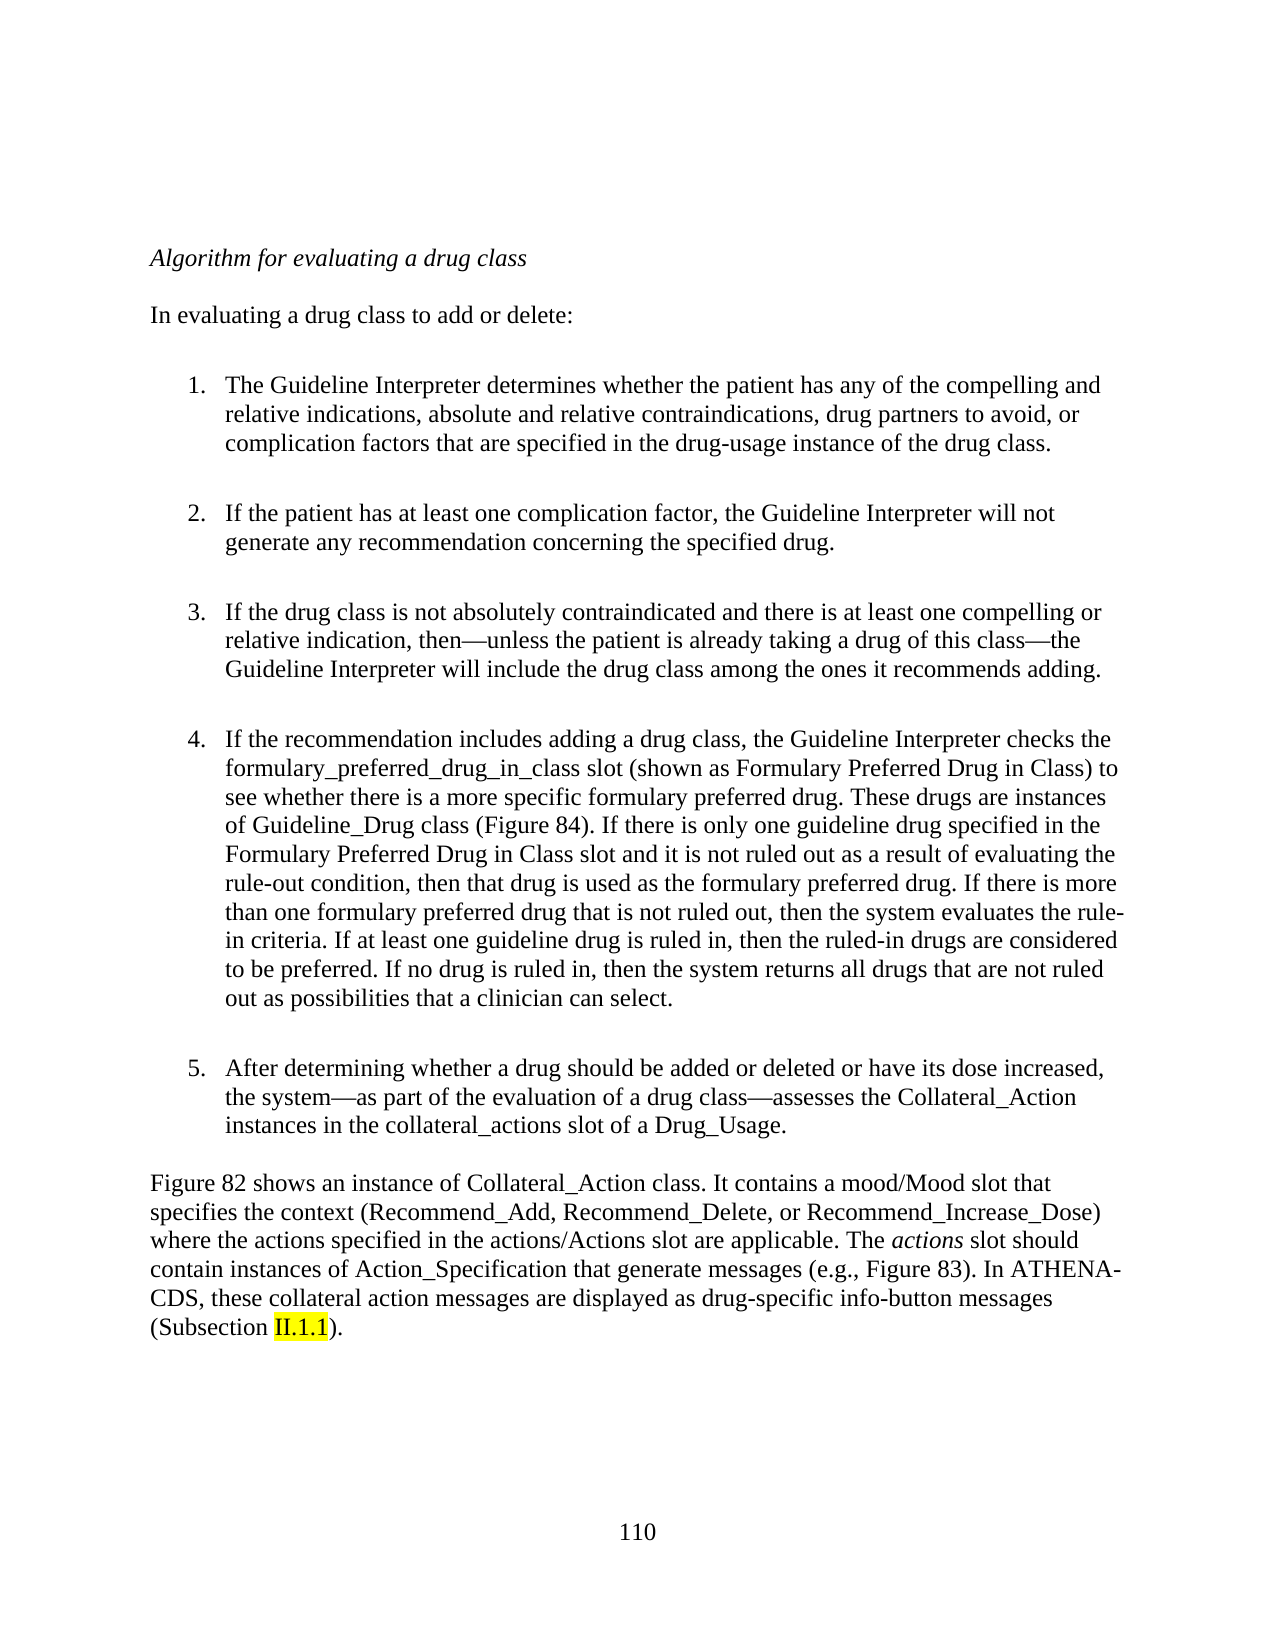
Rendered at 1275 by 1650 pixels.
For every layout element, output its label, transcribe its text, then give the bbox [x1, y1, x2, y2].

text In evaluating a drug class to add or delete: [150, 301, 1125, 329]
list If the drug class is not absolutely contraindicated and there is at least one compelling or relative indication, then—unless the patient is already taking a drug of this class—the Guideline Interpreter will include the drug class among the ones it recommends adding. [187, 597, 1125, 683]
list If the patient has at least one complication factor, the Guideline Interpreter will not generate any recommendation concerning the specified drug. [187, 498, 1125, 556]
list After determining whether a drug should be added or deleted or have its dose increased, the system—as part of the evaluation of a drug class—assesses the Collateral_Action instances in the collateral_actions slot of a Drug_Usage. [187, 1053, 1125, 1139]
list The Guideline Interpreter determines whether the patient has any of the compelling and relative indications, absolute and relative contraindications, drug partners to avoid, or complication factors that are specified in the drug-usage instance of the drug class. [187, 371, 1125, 457]
text Algorithm for evaluating a drug class [150, 243, 1125, 272]
